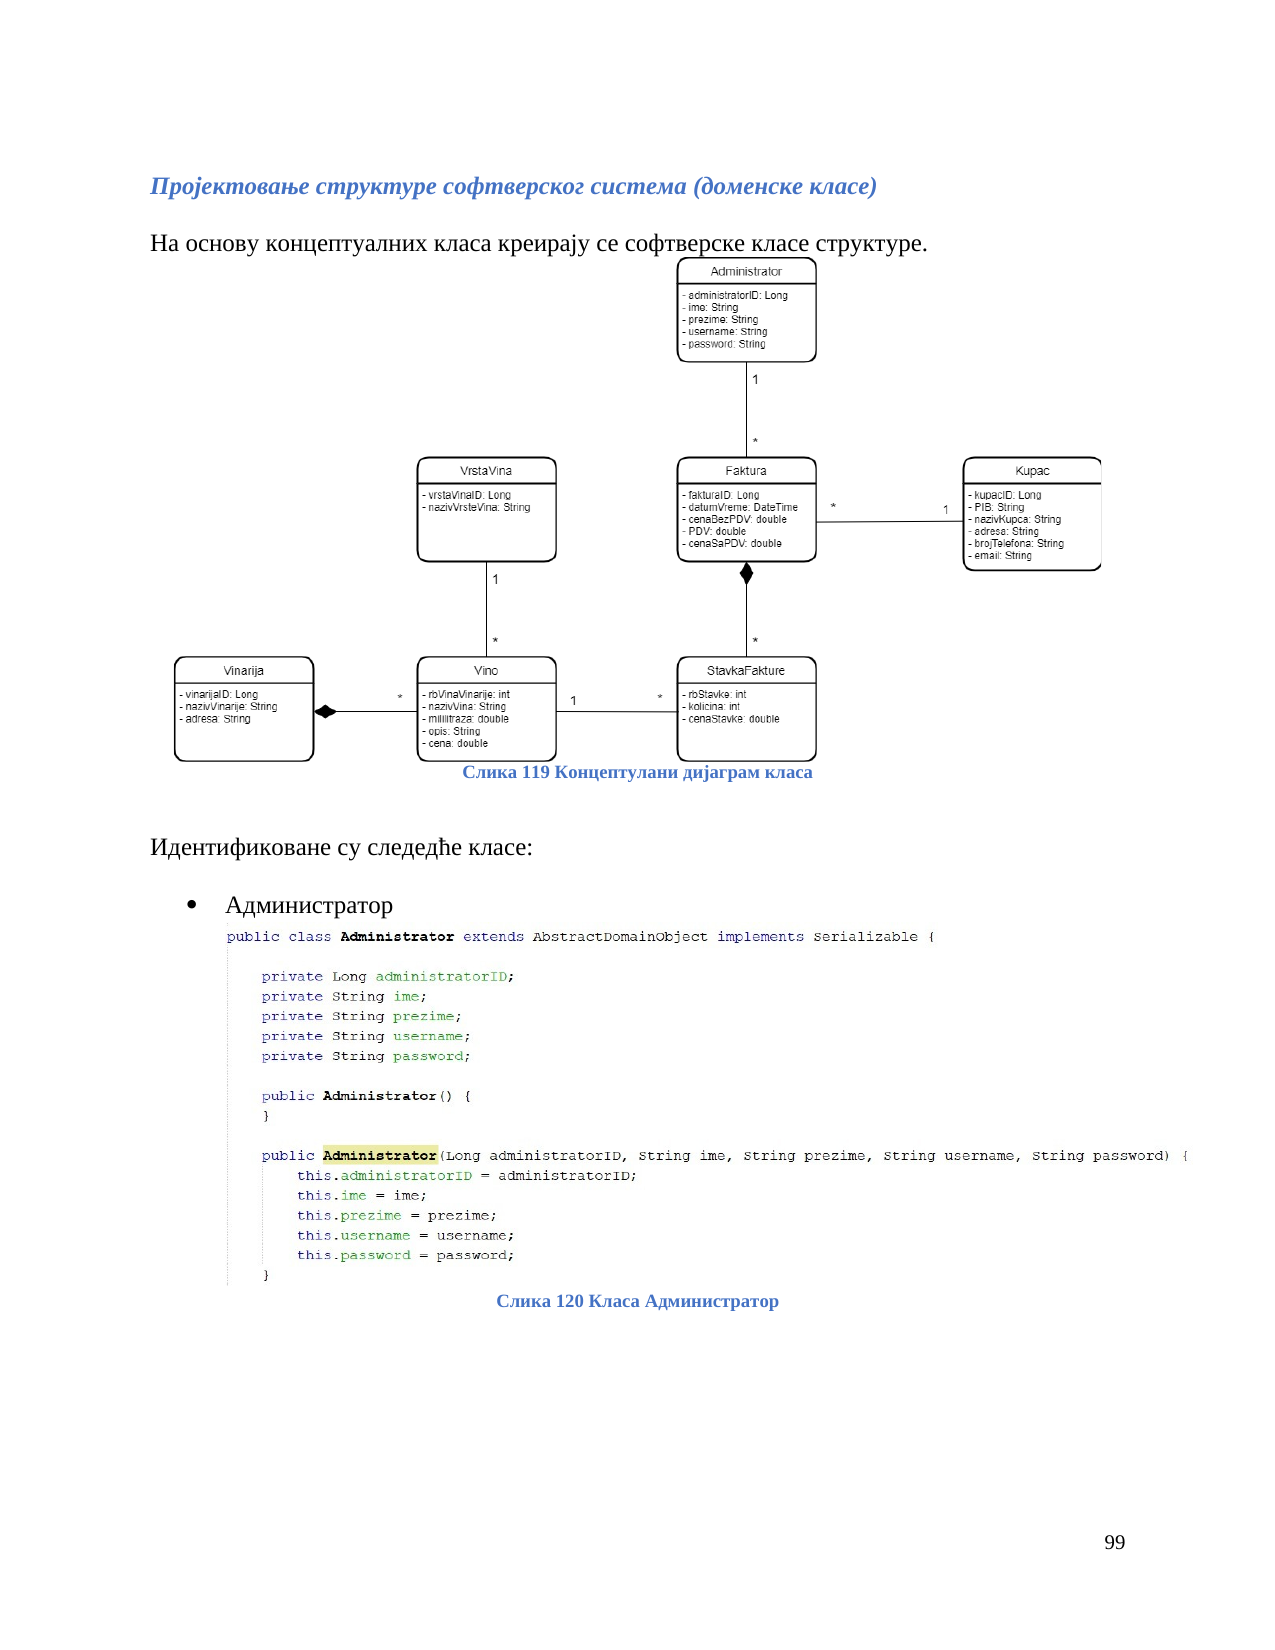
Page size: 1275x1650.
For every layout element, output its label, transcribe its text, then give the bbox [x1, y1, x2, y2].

list Администратор [187, 890, 1125, 919]
text Идентификоване су следедће класе: [150, 832, 1125, 861]
text Слика 120 Класа Администратор [150, 1289, 1125, 1311]
picture [225, 922, 1200, 1286]
text На основу концептуалних класа креирају се софтверске класе структуре. [150, 228, 1125, 257]
picture [173, 257, 1102, 762]
text Слика 119 Концептулани дијаграм класа [150, 761, 1125, 783]
text Пројектовање структуре софтверског система (доменске класе) [150, 171, 1125, 199]
